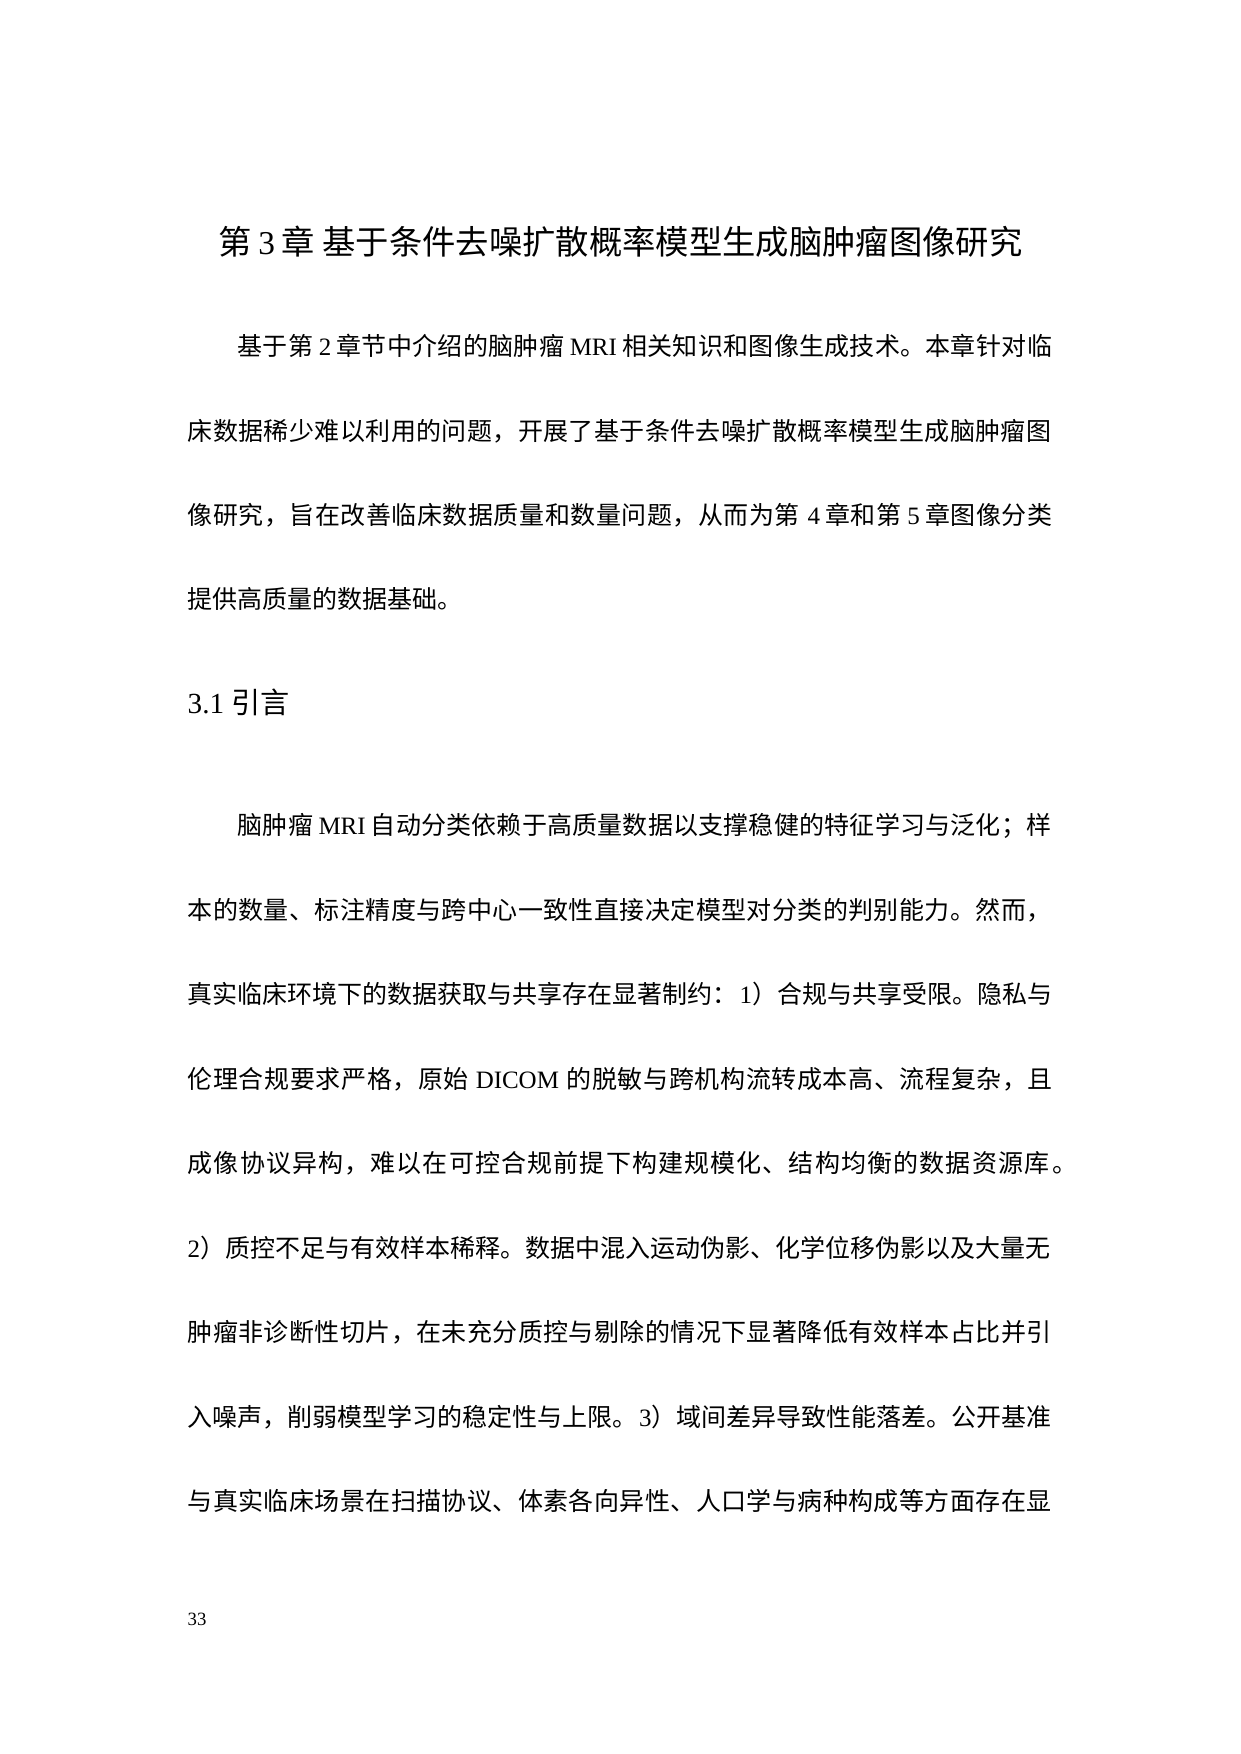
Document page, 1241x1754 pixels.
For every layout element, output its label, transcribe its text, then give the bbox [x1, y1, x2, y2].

text 基于第2章节中介绍的脑肿瘤MRI相关知识和图像生成技术。本章针对临床数据稀少难以利用的问题，开展了基于条件去噪扩散概率模型生成脑肿瘤图像研究，旨在改善临床数据质量和数量问题，从而为第4章和第5章图像分类提供高质量的数据基础。 [187, 312, 1053, 631]
subtitle 3.1 引言 [187, 668, 1053, 733]
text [187, 791, 1053, 1532]
subtitle 第3章 基于条件去噪扩散概率模型生成脑肿瘤图像研究 [187, 208, 1053, 273]
